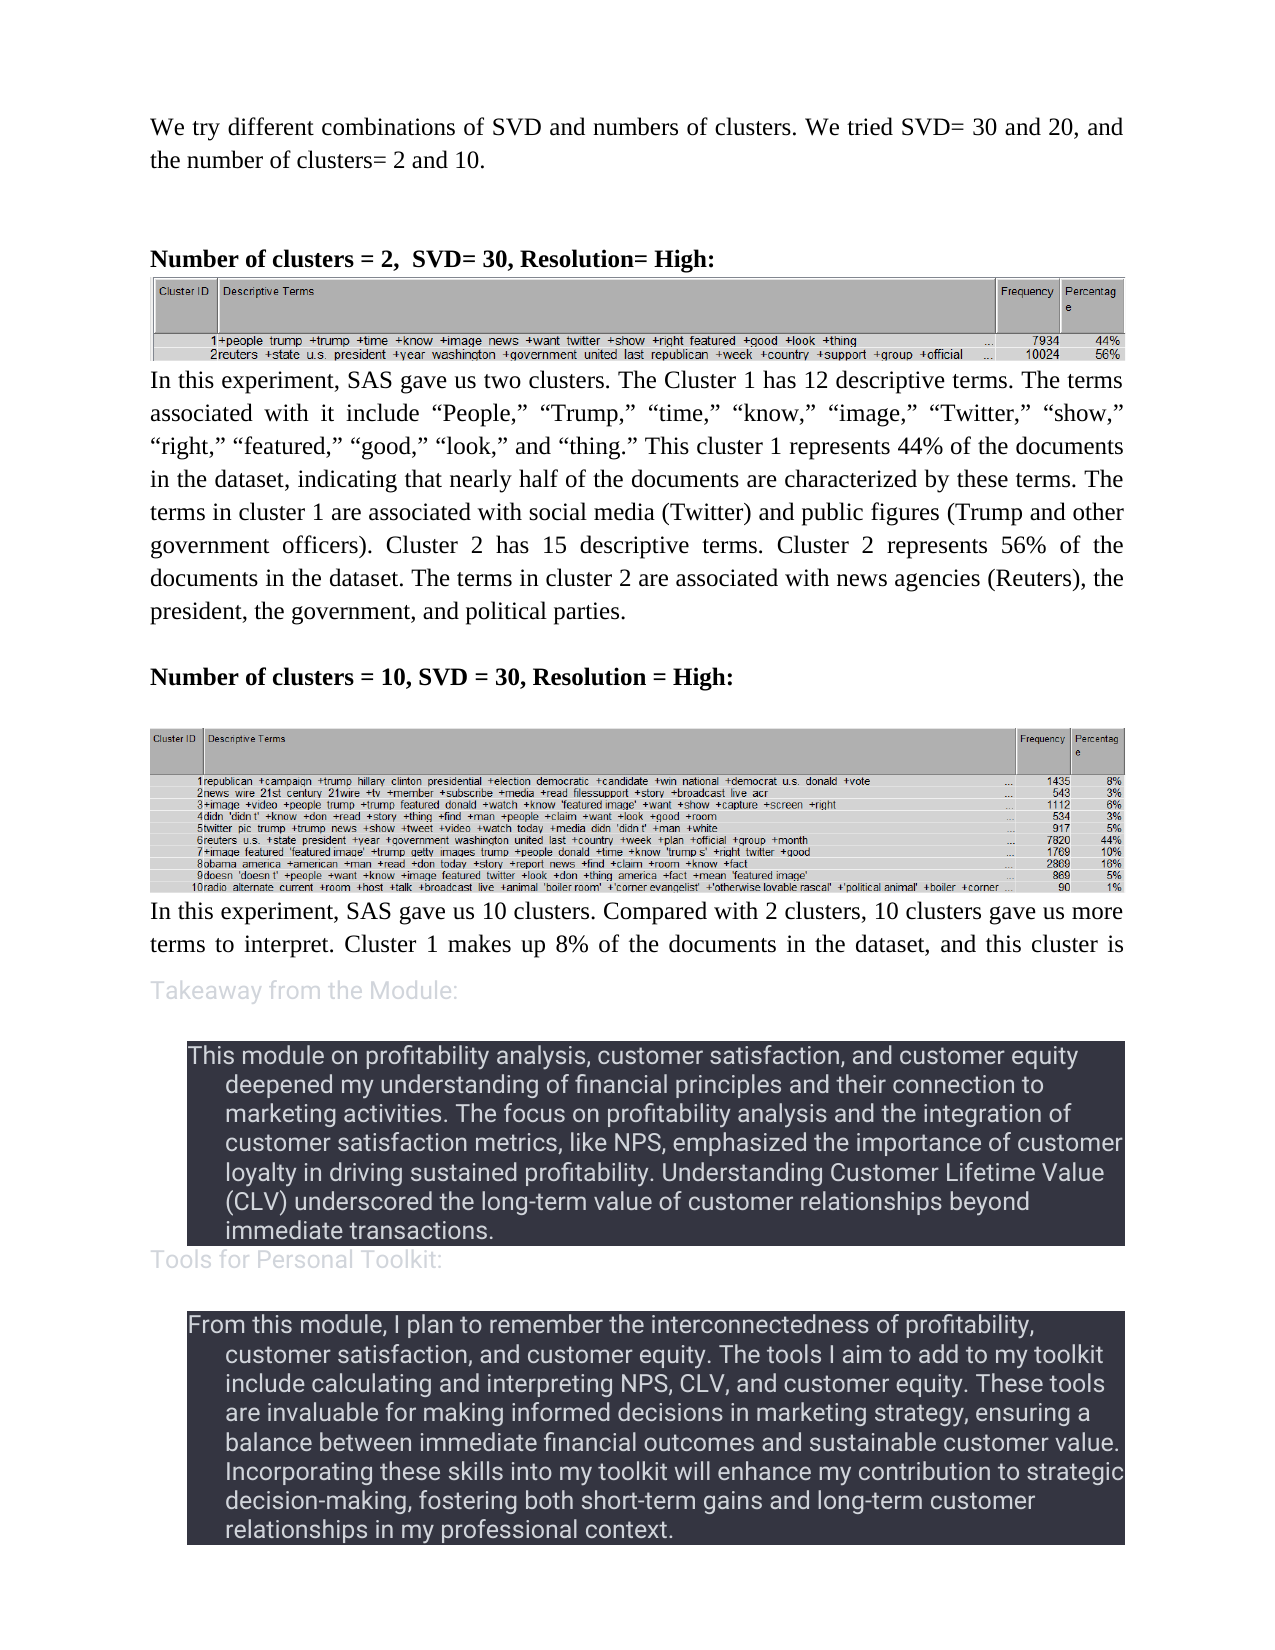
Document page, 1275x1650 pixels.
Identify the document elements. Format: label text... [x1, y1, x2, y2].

picture [150, 728, 1125, 893]
picture [150, 277, 1125, 361]
text Number of clusters = 10, SVD = 30, Resolution = High: [150, 662, 1125, 691]
text In this experiment, SAS gave us 10 clusters. Compared with 2 clusters, 10 clusters gave us more terms to interpret. Cluster 1 makes up 8% of the documents in the dataset, and this cluster is associated with the presidential campaign. Cluster 2 makes up 3% of the documents in the dataset, and this cluster is associated with social media and broadcast. Cluster 3 represents 6% of the dataset and this cluster is related to Trump and multimedia. Cluster 4 accounts for 3% of the documents and it is related to personal opinion. Cluster 5 accounts for 5%, and it is related to Twitter, gender, and race. Cluster 6 represents 44% of documents in the dataset, and it is related to social media (Twitter) and public figures. Cluster 7 accounts for 10%, and it is related to image and Trump. Cluster 8 accounts for 16%, and it is related to Obama and the government. Cluster 9 accounts for 5%, and it is related to images and Twitter. Cluster 1o accounts for 1% and it contains diverse terms. [150, 896, 1125, 958]
text Number of clusters = 2, SVD= 30, Resolution= High: [150, 244, 1125, 273]
text In this experiment, SAS gave us two clusters. The Cluster 1 has 12 descriptive terms. The terms associated with it include “People,” “Trump,” “time,” “know,” “image,” “Twitter,” “show,” “right,” “featured,” “good,” “look,” and “thing.” This cluster 1 represents 44% of the documents in the dataset, indicating that nearly half of the documents are characterized by these terms. The terms in cluster 1 are associated with social media (Twitter) and public figures (Trump and other government officers). Cluster 2 has 15 descriptive terms. Cluster 2 represents 56% of the documents in the dataset. The terms in cluster 2 are associated with news agencies (Reuters), the president, the government, and political parties. [150, 365, 1125, 625]
text Based on various experiments on Text Filter node, the combination of parameters that led to best performance in terms of ROC_AUC and misclassification rate are when frequency weight = Binary and Term weight = Mutual information. We also did some experiments on text clustering. We try different combinations of SVD and numbers of clusters. We tried SVD= 30 and 20, and the number of clusters= 2 and 10. [150, 112, 1125, 174]
